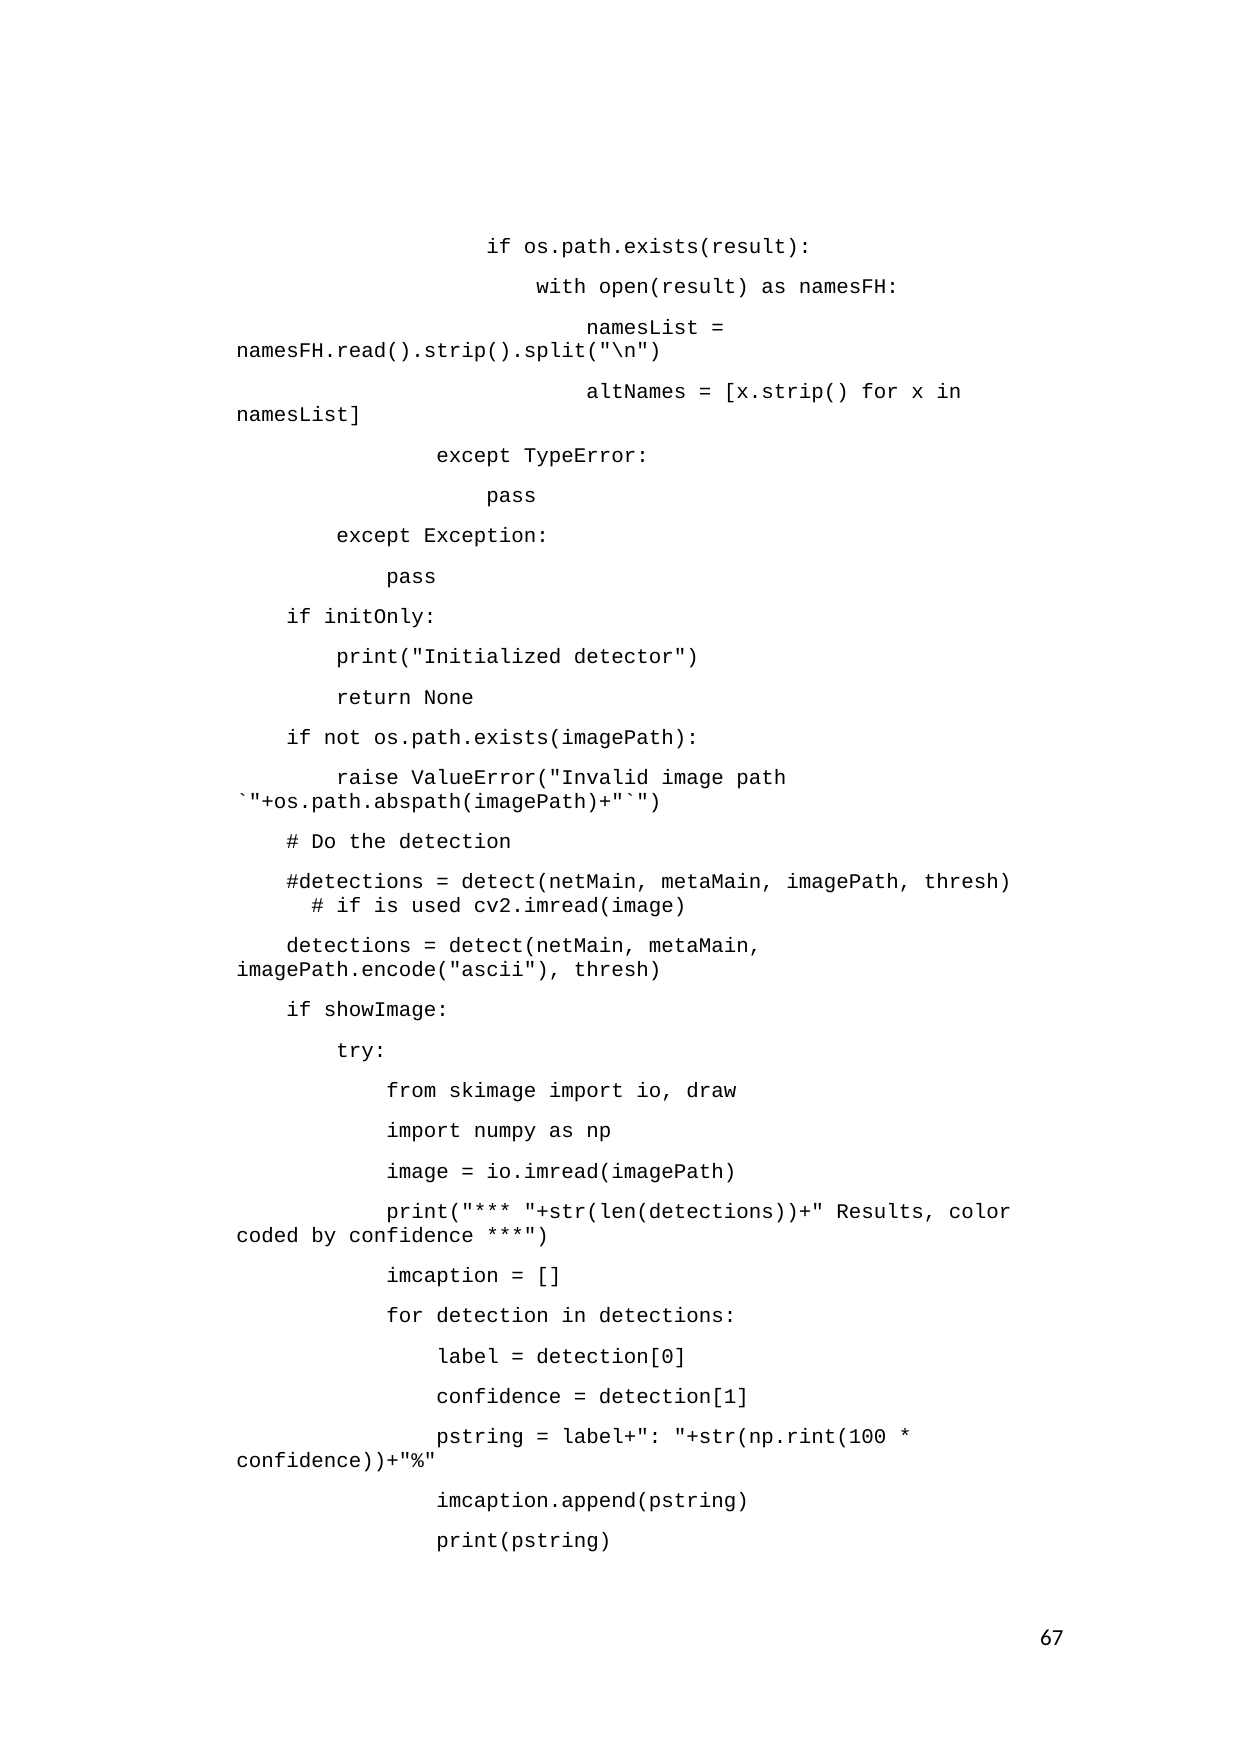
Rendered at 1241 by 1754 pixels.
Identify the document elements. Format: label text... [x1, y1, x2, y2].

text pass [236, 566, 1063, 589]
text try: [236, 1040, 1063, 1063]
text image = io.imread(imagePath) [236, 1161, 1063, 1184]
text # Do the detection [236, 831, 1063, 855]
text print(pstring) [236, 1531, 1063, 1554]
text pstring = label+": "+str(np.rint(100 * confidence))+"%" [236, 1426, 1063, 1473]
text confidence = detection[1] [236, 1386, 1063, 1409]
text except Exception: [236, 525, 1063, 549]
text imcaption = [] [236, 1265, 1063, 1289]
text print("Initialized detector") [236, 646, 1063, 670]
text except TypeError: [236, 445, 1063, 468]
text if showImage: [236, 999, 1063, 1023]
text altNames = [x.strip() for x in namesList] [236, 381, 1063, 428]
text namesList = namesFH.read().strip().split("\n") [236, 317, 1063, 364]
text with open(result) as namesFH: [236, 277, 1063, 300]
text if initOnly: [236, 606, 1063, 630]
text print("*** "+str(len(detections))+" Results, color coded by confidence ***") [236, 1201, 1063, 1248]
text for detection in detections: [236, 1305, 1063, 1329]
text pass [236, 485, 1063, 509]
text from skimage import io, draw [236, 1080, 1063, 1104]
text imcaption.append(pstring) [236, 1490, 1063, 1514]
text return None [236, 687, 1063, 710]
text raise ValueError("Invalid image path `"+os.path.abspath(imagePath)+"`") [236, 767, 1063, 814]
text if os.path.exists(result): [236, 236, 1063, 260]
text import numpy as np [236, 1120, 1063, 1144]
text label = detection[0] [236, 1346, 1063, 1369]
text detections = detect(netMain, metaMain, imagePath.encode("ascii"), thresh) [236, 936, 1063, 983]
text if not os.path.exists(imagePath): [236, 727, 1063, 751]
text #detections = detect(netMain, metaMain, imagePath, thresh) # if is used cv2.imread(image) [236, 872, 1063, 919]
